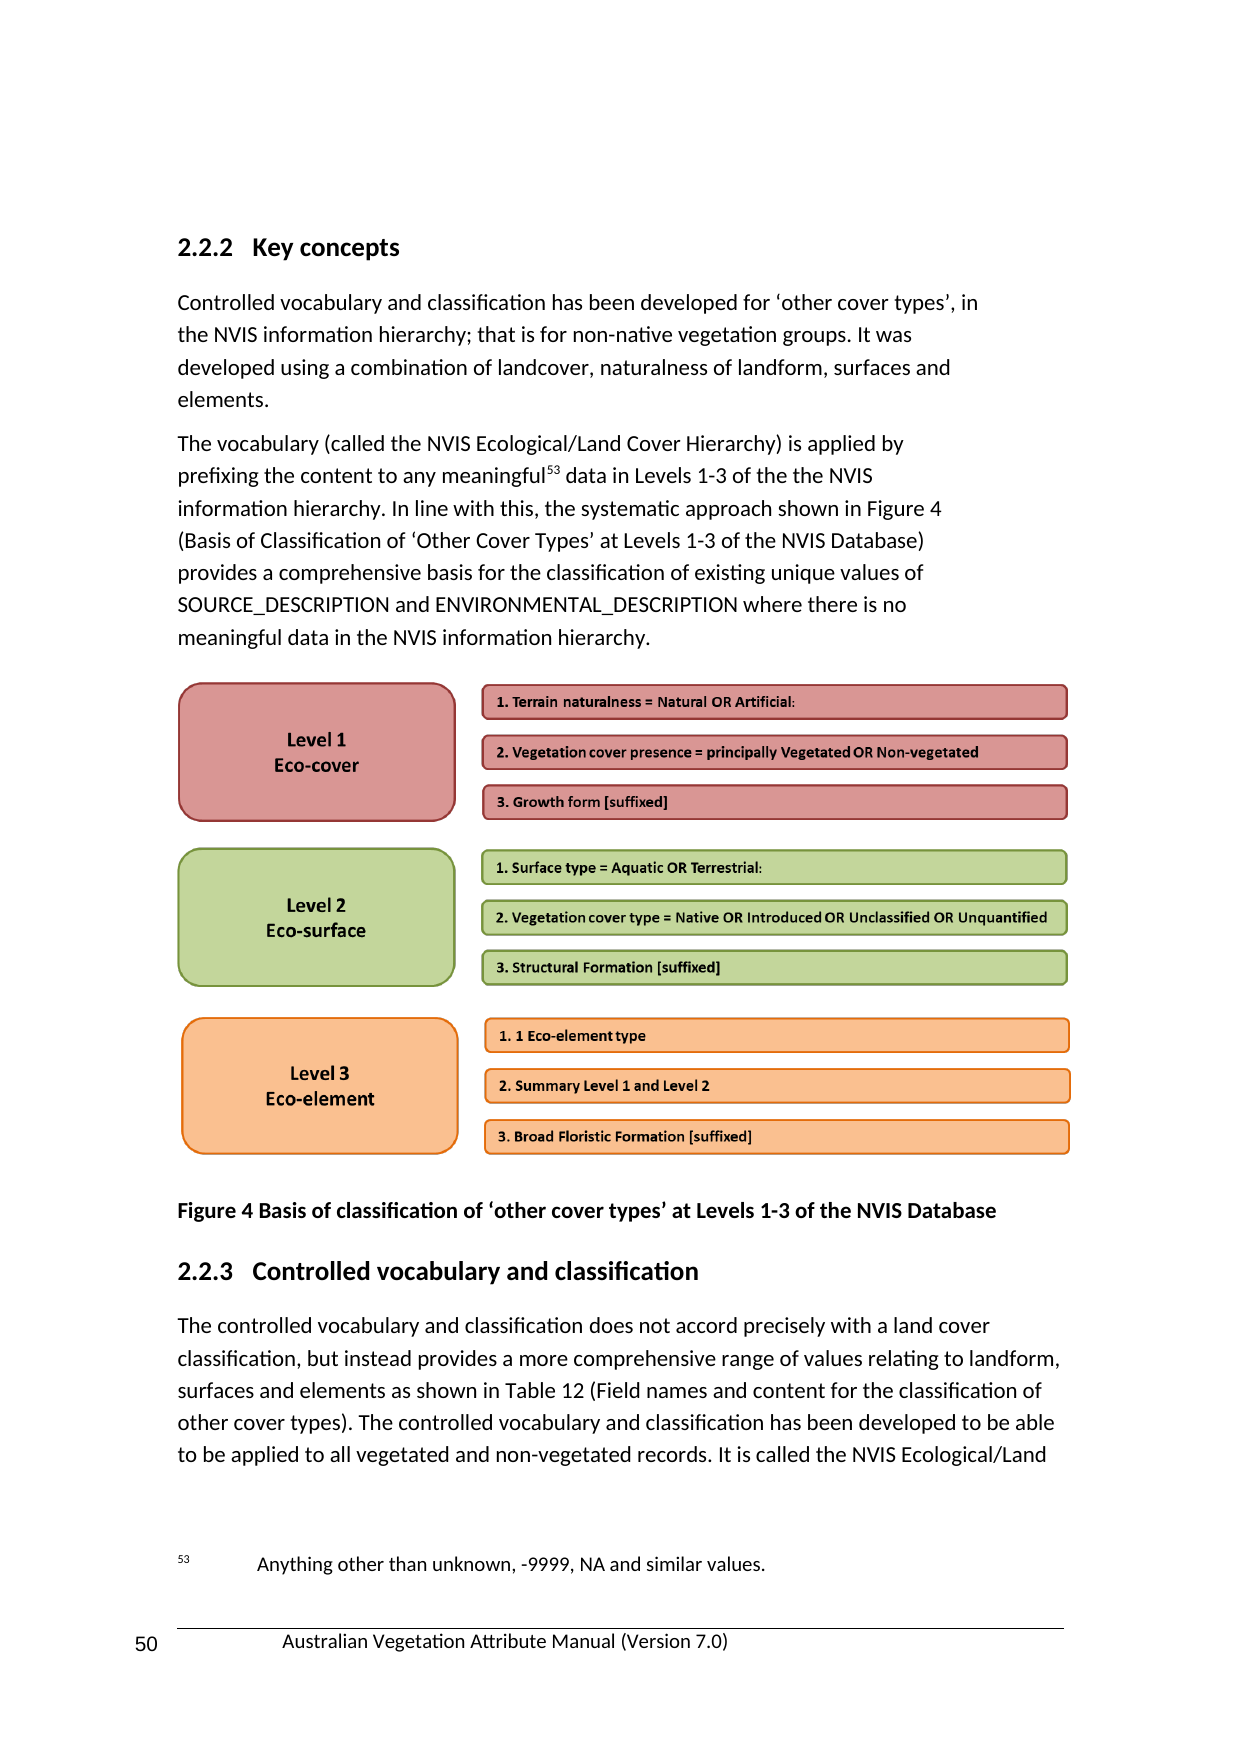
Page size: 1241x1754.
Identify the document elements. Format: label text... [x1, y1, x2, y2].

picture [177, 682, 1071, 1156]
text The vocabulary (called the NVIS Ecological/Land Cover Hierarchy) is applied by prefixing the content to any meaningful data in Levels 1-3 of the the NVIS information hierarchy. In line with this, the systematic approach shown in Figure 4 (Basis of Classification of ‘Other Cover Types’ at Levels 1-3 of the NVIS Database) provides a comprehensive basis for the classification of existing unique values of SOURCE_DESCRIPTION and ENVIRONMENTAL_DESCRIPTION where there is no meaningful data in the NVIS information hierarchy. [177, 429, 980, 651]
text Controlled vocabulary and classification has been developed for ‘other cover types’, in the NVIS information hierarchy; that is for non-native vegetation groups. It was developed using a combination of landcover, naturalness of landform, surfaces and elements. [177, 288, 980, 413]
subtitle 2.2.3 Controlled vocabulary and classification [177, 1254, 1063, 1287]
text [177, 1312, 1063, 1468]
subtitle 2.2.2 Key concepts [177, 230, 1063, 263]
